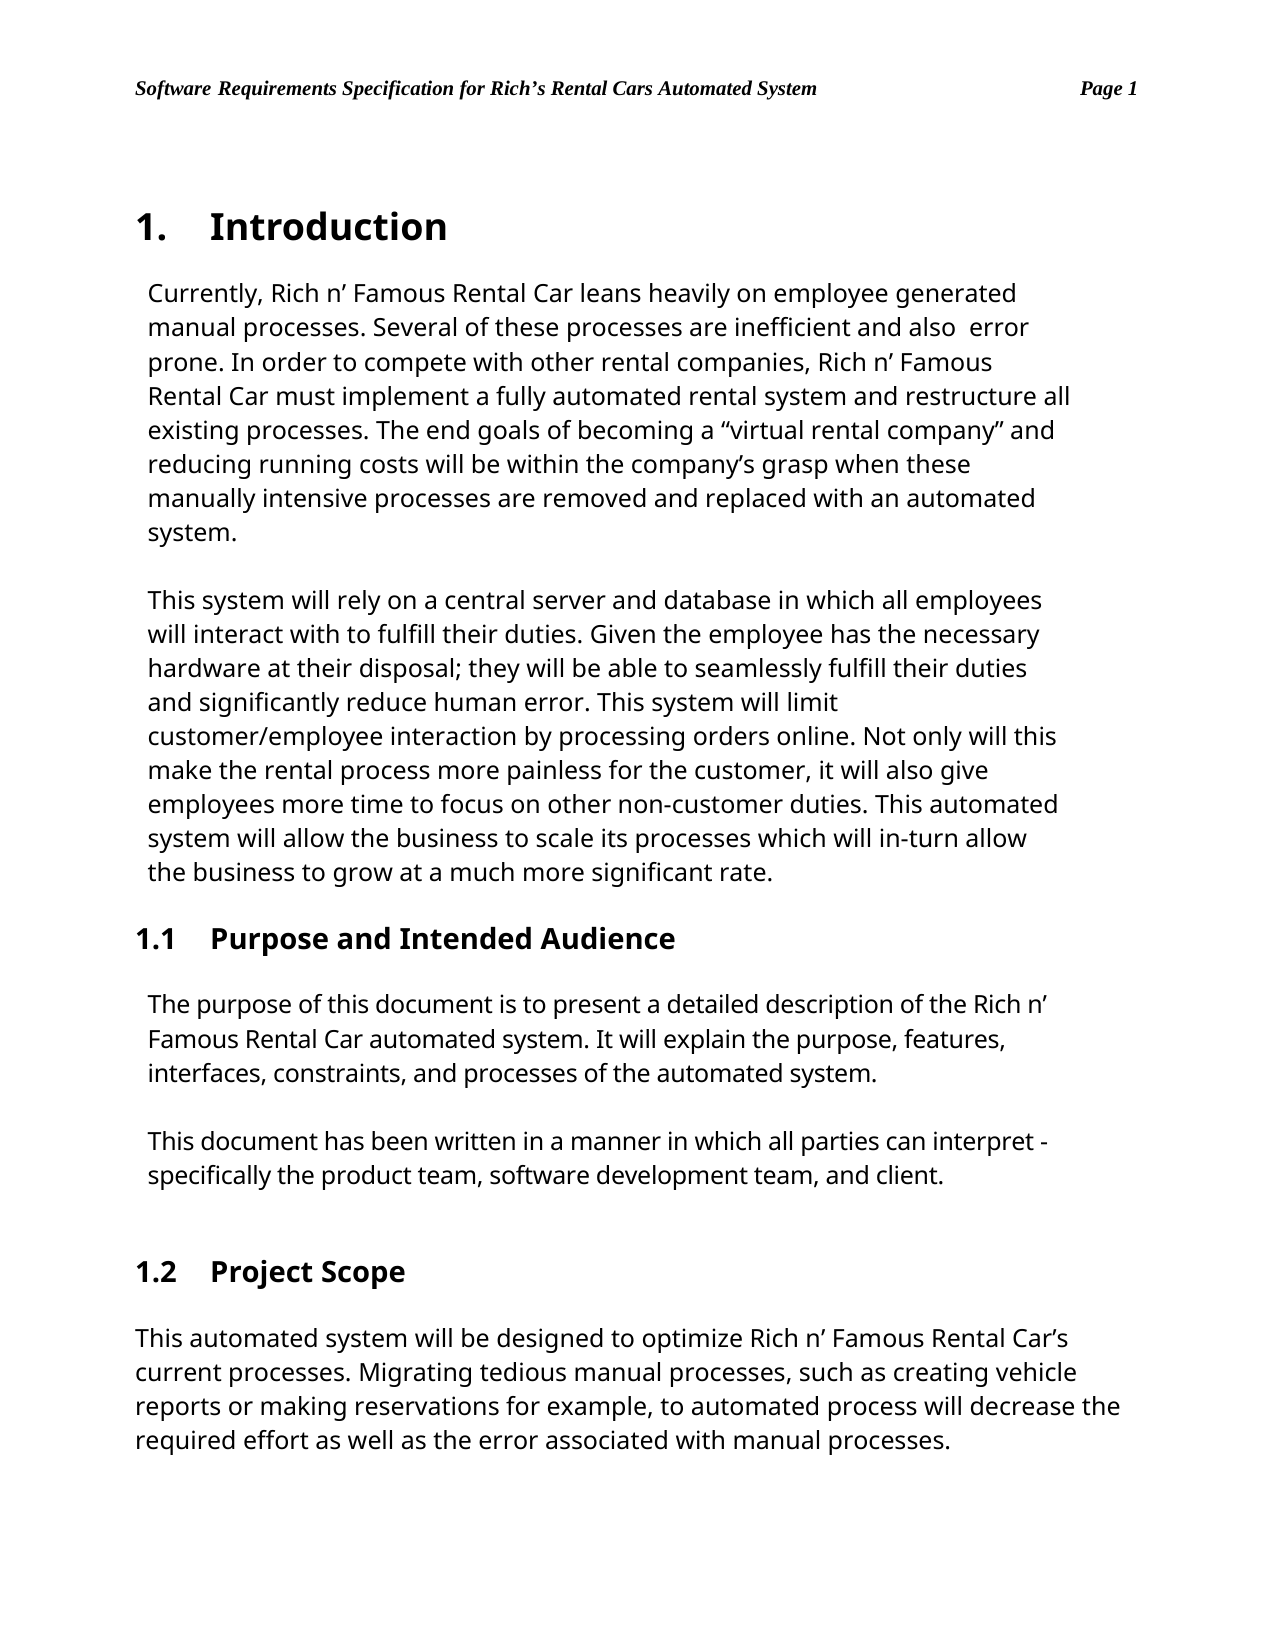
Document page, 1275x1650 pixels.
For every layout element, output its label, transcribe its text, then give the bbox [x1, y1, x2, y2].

subtitle Project Scope [135, 1252, 1140, 1291]
text This automated system will be designed to optimize Rich n’ Famous Rental Car’s current processes. Migrating tedious manual processes, such as creating vehicle reports or making reservations for example, to automated process will decrease the required effort as well as the error associated with manual processes. [135, 1321, 1140, 1457]
text The purpose of this document is to present a detailed description of the Rich n’ Famous Rental Car automated system. It will explain the purpose, features, interfaces, constraints, and processes of the automated system. [147, 987, 1088, 1089]
text This system will rely on a central server and database in which all employees will interact with to fulfill their duties. Given the employee has the necessary hardware at their disposal; they will be able to seamlessly fulfill their duties and significantly reduce human error. This system will limit customer/employee interaction by processing orders online. Not only will this make the rental process more painless for the customer, it will also give employees more time to focus on other non-customer duties. This automated system will allow the business to scale its processes which will in-turn allow the business to grow at a much more significant rate. [147, 583, 1071, 889]
text This document has been written in a manner in which all parties can interpret -specifically the product team, software development team, and client. [147, 1123, 1088, 1192]
text Currently, Rich n’ Famous Rental Car leans heavily on employee generated manual processes. Several of these processes are inefficient and also error prone. In order to compete with other rental companies, Rich n’ Famous Rental Car must implement a fully automated rental system and restructure all existing processes. The end goals of becoming a “virtual rental company” and reducing running costs will be within the company’s grasp when these manually intensive processes are removed and replaced with an automated system. [147, 276, 1071, 548]
subtitle Introduction [135, 200, 1140, 251]
subtitle Purpose and Intended Audience [135, 918, 1140, 958]
